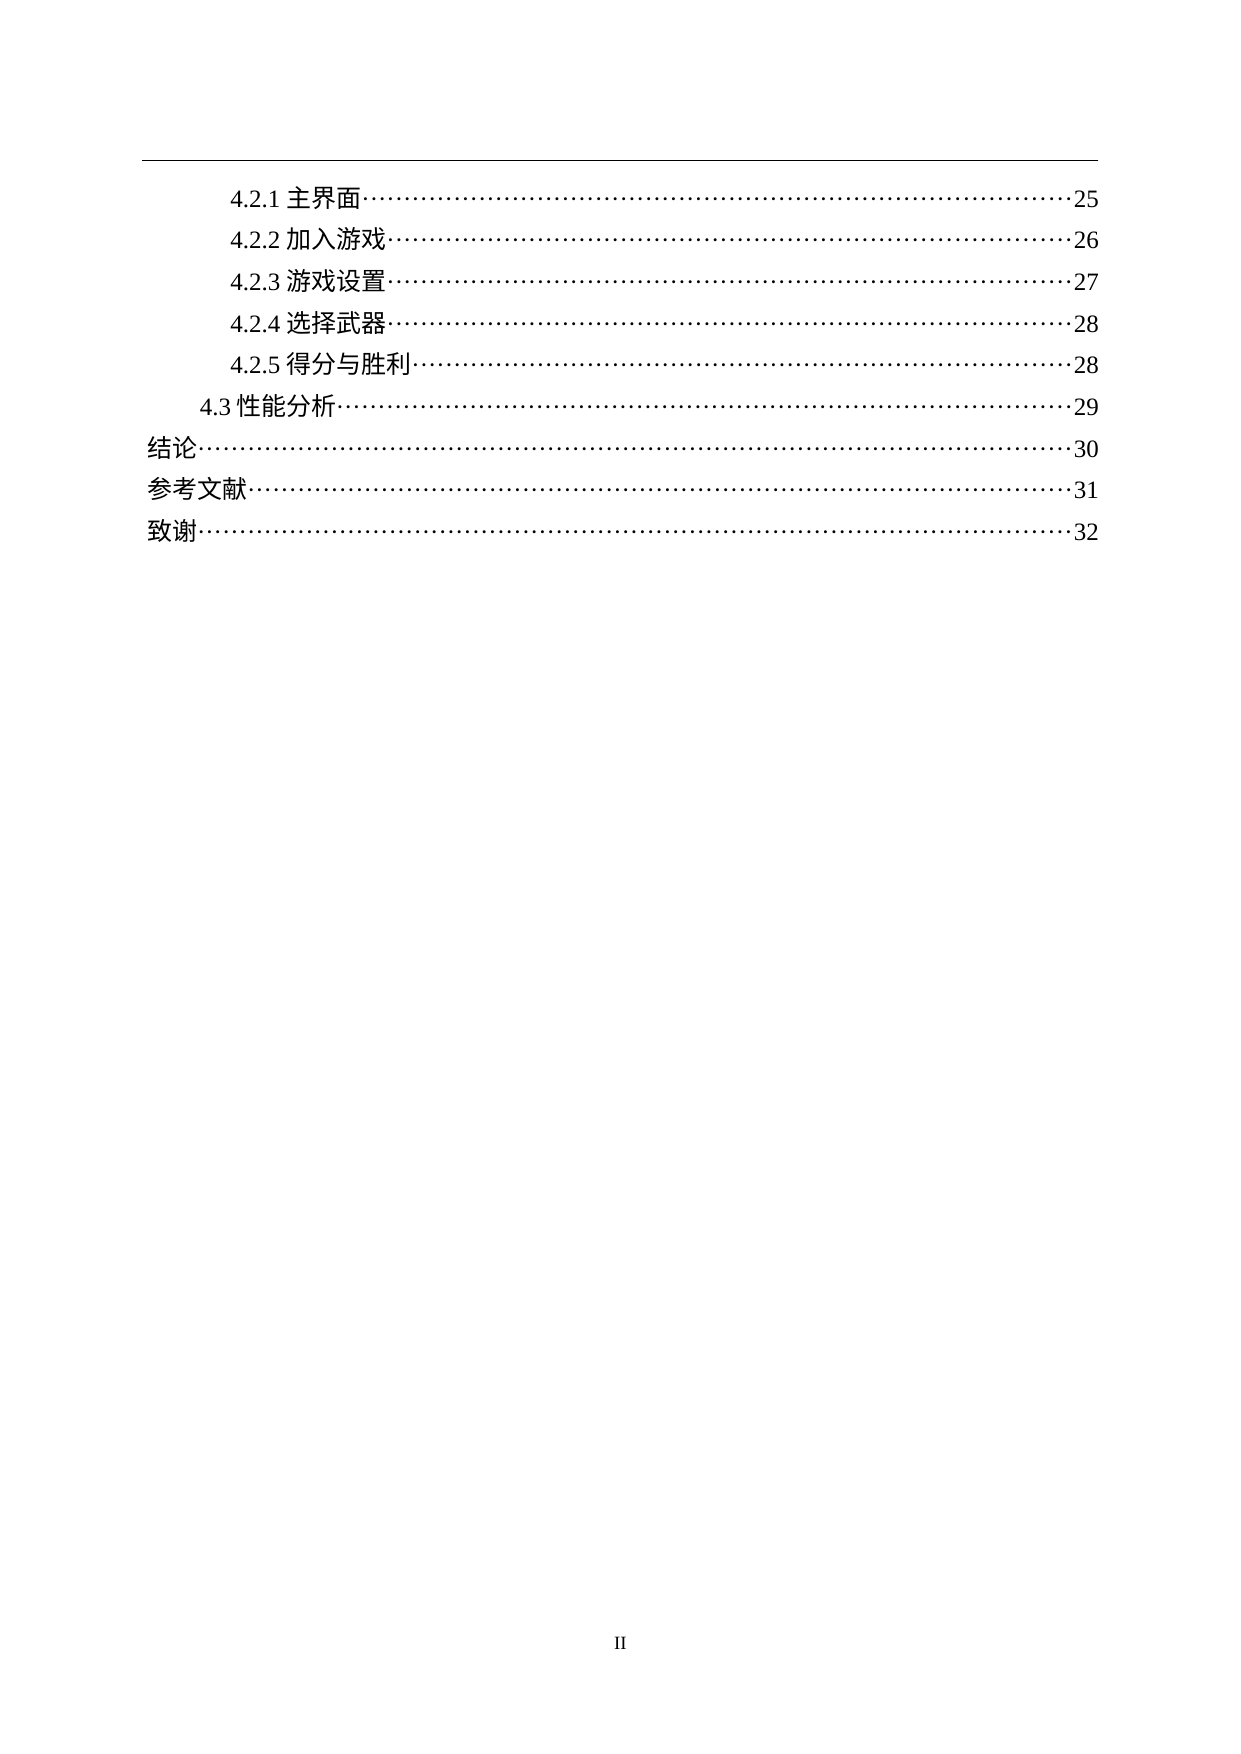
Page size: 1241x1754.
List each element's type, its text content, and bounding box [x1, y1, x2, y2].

text 参考文献 31 [142, 466, 1098, 507]
text 4.2.5 得分与胜利 28 [192, 341, 1098, 382]
text 4.2.2 加入游戏 26 [192, 216, 1098, 257]
text 致谢 32 [142, 507, 1098, 549]
text 4.2.1 主界面 25 [192, 174, 1098, 216]
text 结论 30 [142, 424, 1098, 466]
text 4.2.4 选择武器 28 [192, 299, 1098, 341]
text 4.3性能分析 29 [172, 382, 1098, 424]
text 4.2.3 游戏设置 27 [192, 257, 1098, 299]
